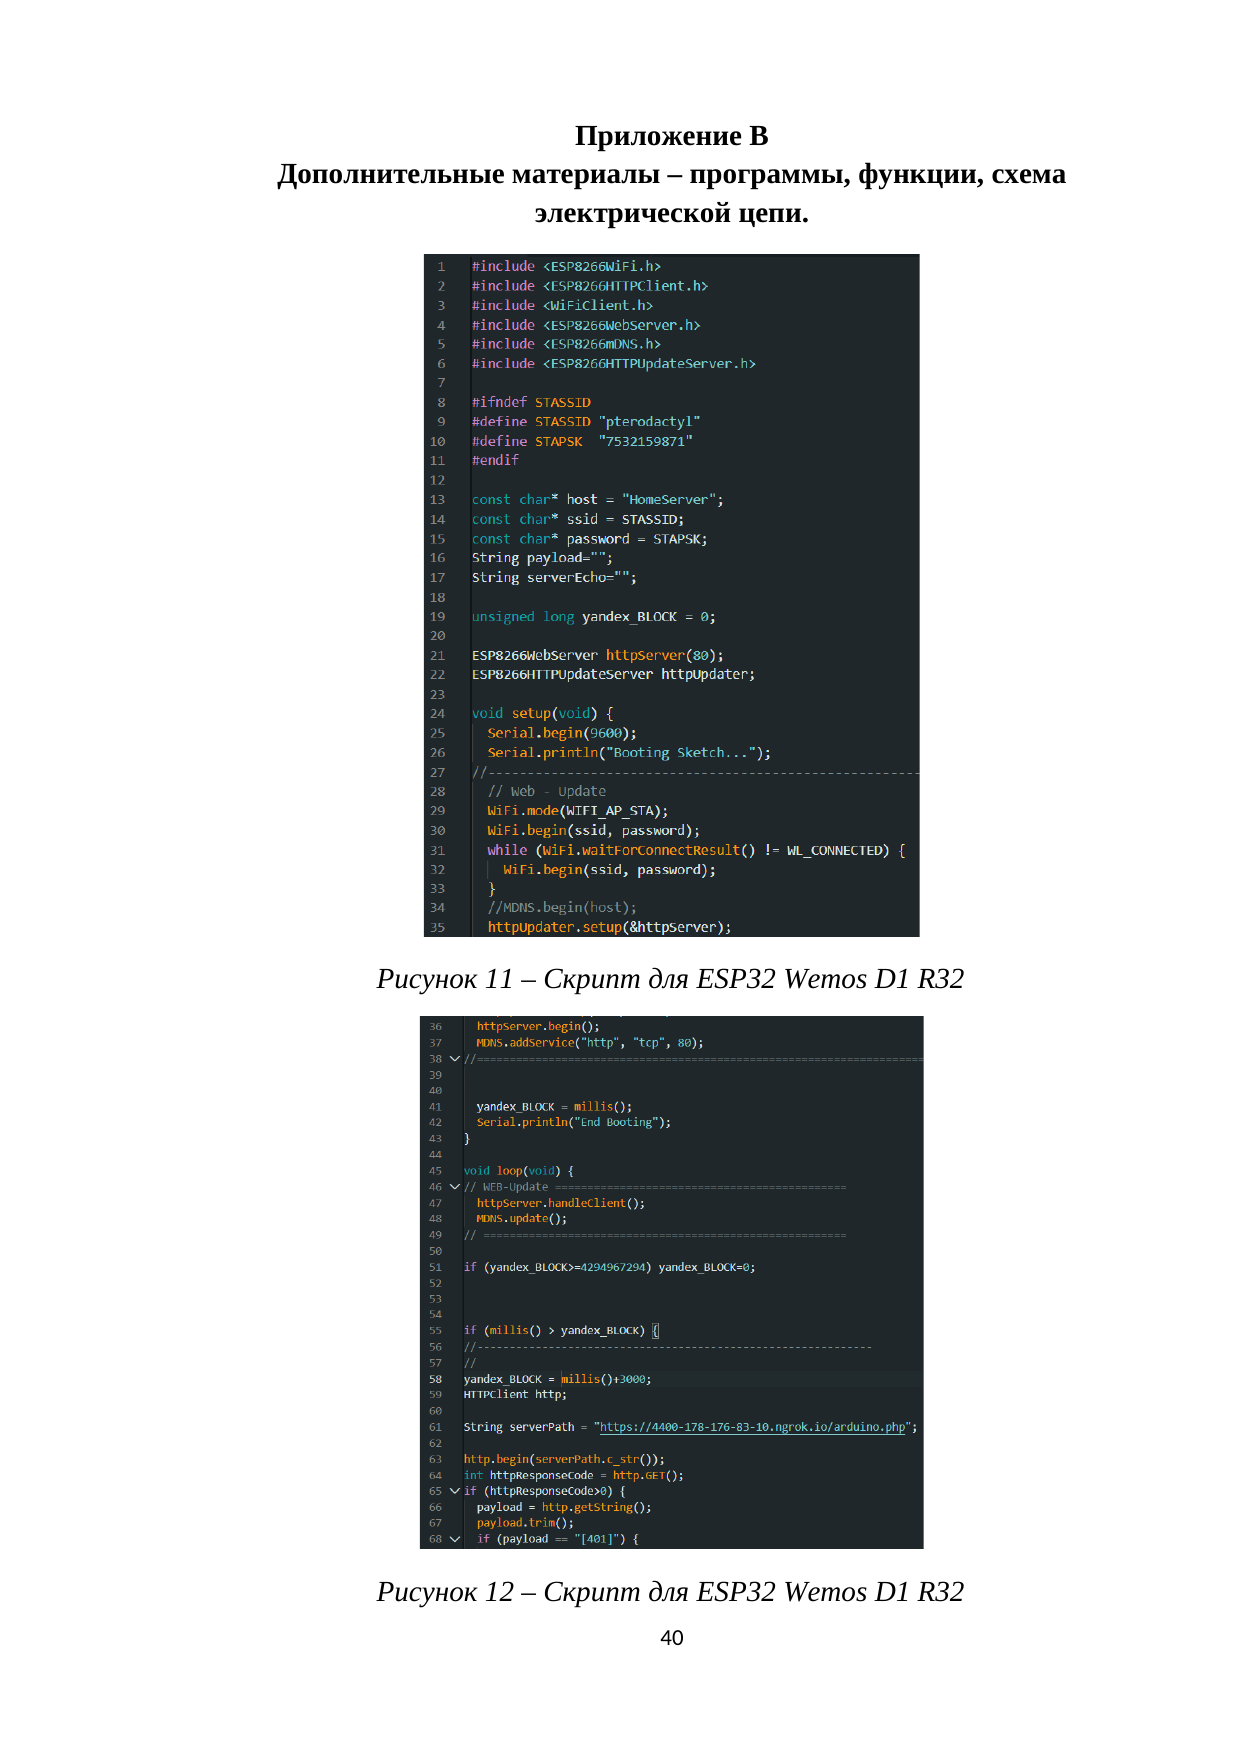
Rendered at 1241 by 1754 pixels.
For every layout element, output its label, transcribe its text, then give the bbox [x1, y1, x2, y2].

text Дополнительные материалы – программы, функции, схема электрической цепи. [177, 157, 1166, 229]
text Рисунок 12 – Скрипт для ESP32 Wemos D1 R32 [177, 1574, 1166, 1607]
picture [423, 254, 920, 937]
text Рисунок 11 – Скрипт для ESP32 Wemos D1 R32 [177, 962, 1166, 995]
picture [419, 1016, 924, 1549]
subtitle Приложение В [177, 118, 1166, 152]
